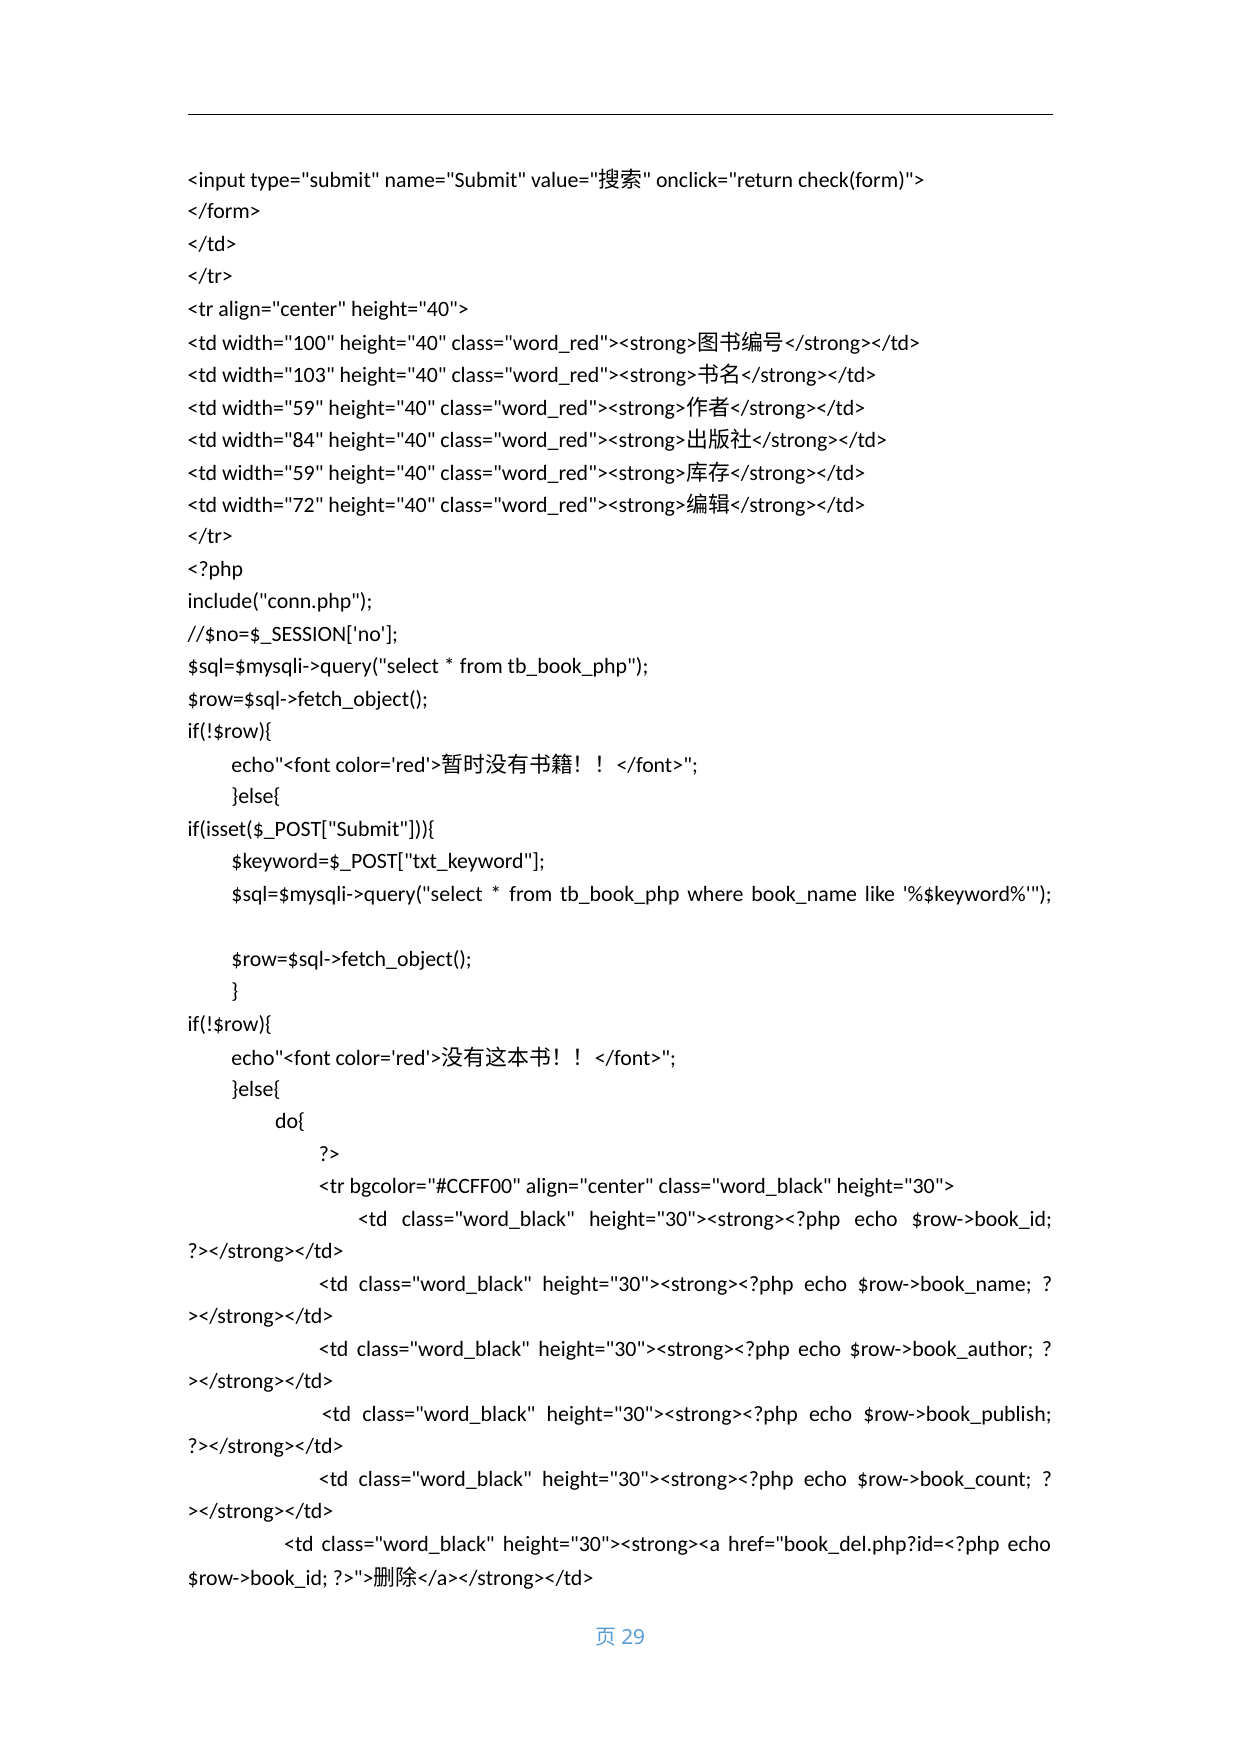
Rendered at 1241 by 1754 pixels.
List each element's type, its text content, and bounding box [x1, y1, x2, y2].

text if(!$row){ [187, 1007, 1053, 1039]
text <input type="submit" name="Submit" value="搜索" onclick="return check(form)"> [187, 162, 1053, 194]
text ?> [187, 1137, 1053, 1169]
text <td class="word_black" height="30"><strong><?php echo $row->book_id; ?></strong></td> [187, 1202, 1053, 1267]
text $sql=$mysqli->query("select * from tb_book_php"); [187, 649, 1053, 682]
text <td width="72" height="40" class="word_red"><strong>编辑</strong></td> [187, 487, 1053, 519]
text do{ [187, 1104, 1053, 1137]
text </tr> [187, 259, 1053, 292]
text <td width="100" height="40" class="word_red"><strong>图书编号</strong></td> [187, 324, 1053, 357]
text <td width="59" height="40" class="word_red"><strong>库存</strong></td> [187, 454, 1053, 487]
text <td class="word_black" height="30"><strong><a href="book_del.php?id=<?php echo $row->book_id; ?>">删除</a></strong></td> [187, 1527, 1053, 1592]
text <td width="59" height="40" class="word_red"><strong>作者</strong></td> [187, 389, 1053, 422]
text //$no=$_SESSION['no']; [187, 617, 1053, 649]
text echo"<font color='red'>暂时没有书籍！！</font>"; [187, 747, 1053, 779]
text $row=$sql->fetch_object(); [187, 942, 1053, 974]
text $sql=$mysqli->query("select * from tb_book_php where book_name like '%$keyword%'"); [187, 877, 1053, 942]
text <td class="word_black" height="30"><strong><?php echo $row->book_count; ?></strong></td> [187, 1462, 1053, 1527]
text <tr bgcolor="#CCFF00" align="center" class="word_black" height="30"> [187, 1169, 1053, 1202]
text </tr> [187, 519, 1053, 552]
text }else{ [187, 779, 1053, 812]
text </td> [187, 227, 1053, 259]
text $row=$sql->fetch_object(); [187, 682, 1053, 714]
text }else{ [187, 1072, 1053, 1104]
text } [187, 974, 1053, 1007]
text if(isset($_POST["Submit"])){ [187, 812, 1053, 844]
text <td class="word_black" height="30"><strong><?php echo $row->book_publish; ?></strong></td> [187, 1397, 1053, 1462]
text <td class="word_black" height="30"><strong><?php echo $row->book_author; ?></strong></td> [187, 1332, 1053, 1397]
text <td width="84" height="40" class="word_red"><strong>出版社</strong></td> [187, 422, 1053, 454]
text <tr align="center" height="40"> [187, 292, 1053, 324]
text $keyword=$_POST["txt_keyword"]; [187, 844, 1053, 877]
text echo"<font color='red'>没有这本书！！</font>"; [187, 1039, 1053, 1072]
text include("conn.php"); [187, 584, 1053, 617]
text if(!$row){ [187, 714, 1053, 747]
text <td class="word_black" height="30"><strong><?php echo $row->book_name; ?></strong></td> [187, 1267, 1053, 1332]
text <td width="103" height="40" class="word_red"><strong>书名</strong></td> [187, 357, 1053, 389]
text <?php [187, 552, 1053, 584]
text </form> [187, 194, 1053, 227]
